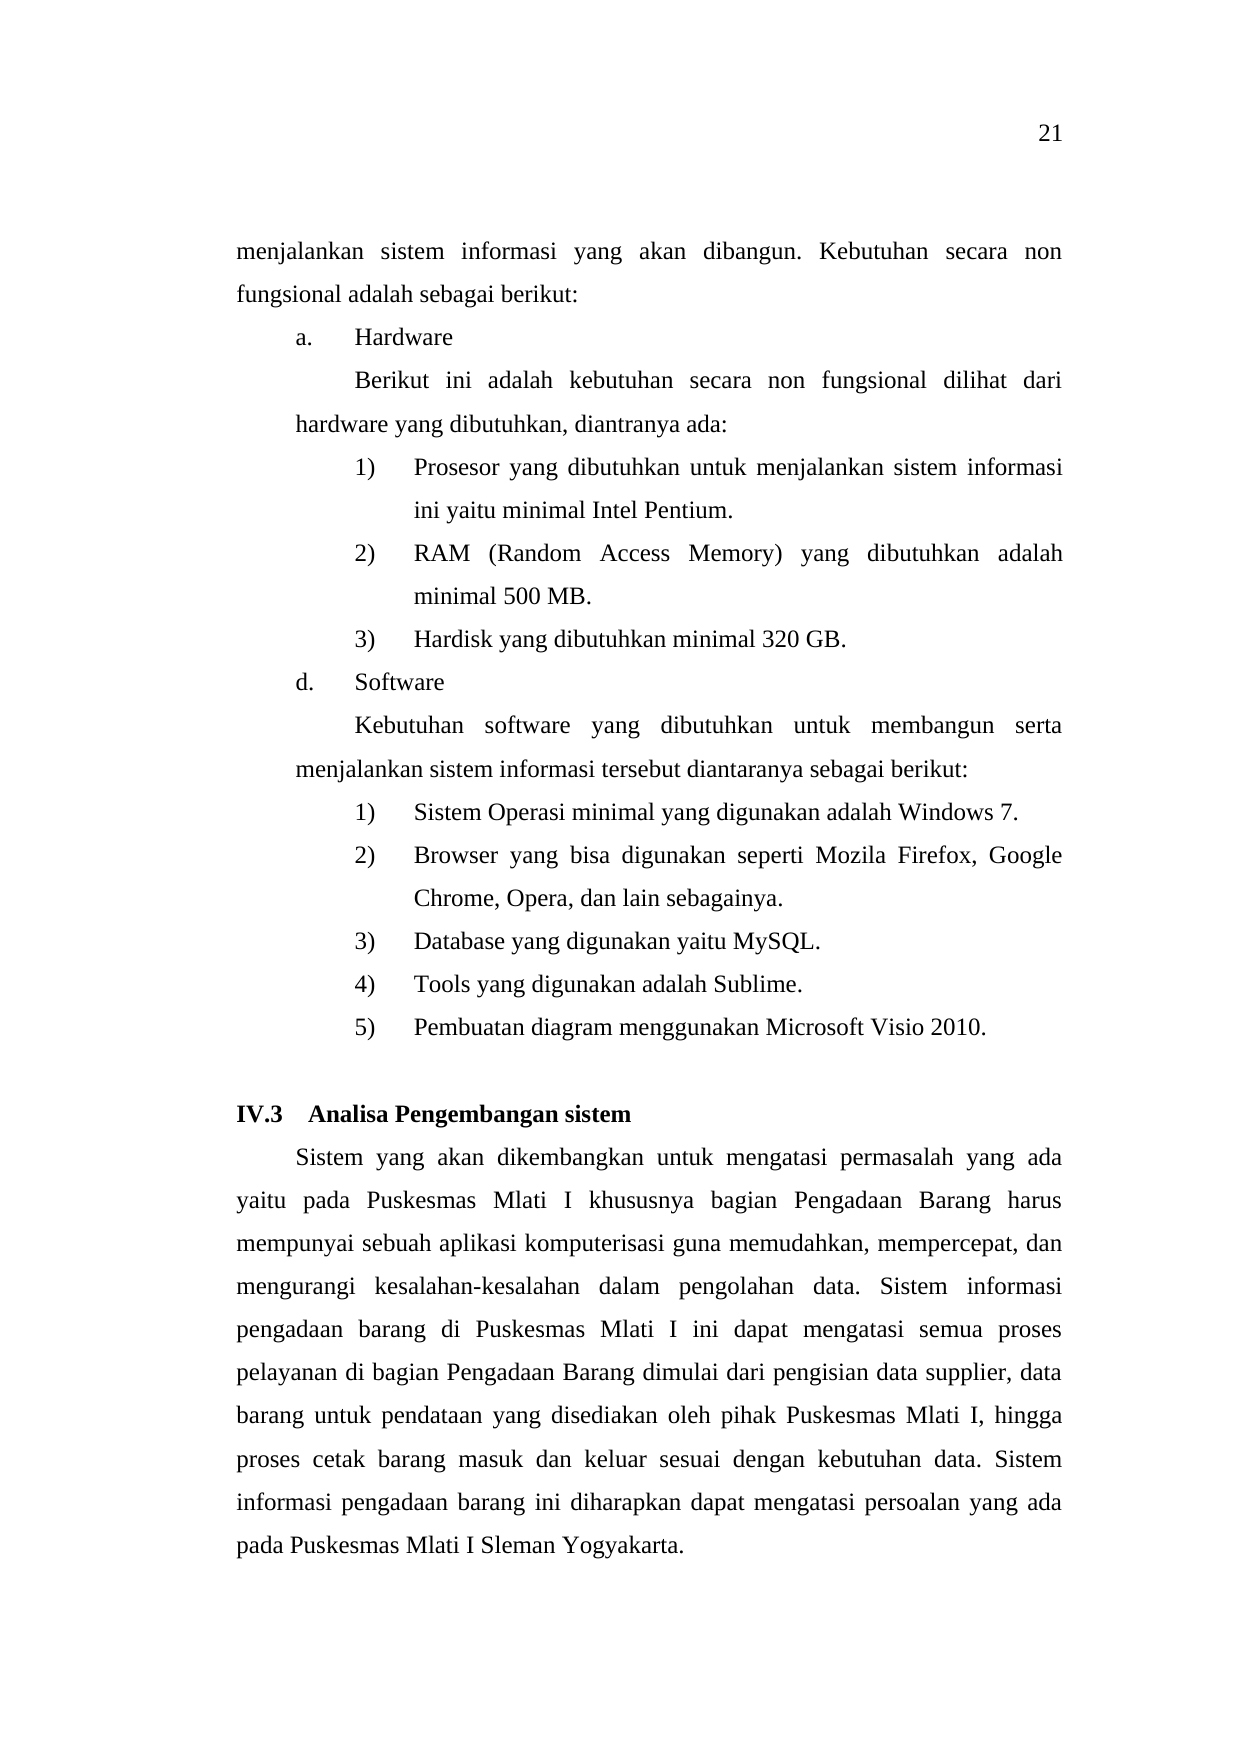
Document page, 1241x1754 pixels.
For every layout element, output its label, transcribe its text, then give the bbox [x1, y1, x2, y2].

list Hardisk yang dibutuhkan minimal 320 GB. [354, 624, 1063, 653]
list Browser yang bisa digunakan seperti Mozila Firefox, Google Chrome, Opera, dan lain sebagainya. [354, 840, 1063, 912]
subtitle Analisa Pengembangan sistem [236, 1099, 1063, 1127]
list Database yang digunakan yaitu MySQL. [354, 926, 1063, 955]
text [236, 236, 1063, 308]
list Pembuatan diagram menggunakan Microsoft Visio 2010. [354, 1012, 1063, 1041]
list Berikut ini adalah kebutuhan secara non fungsional dilihat dari hardware yang dibutuhkan, diantranya ada: [295, 366, 1063, 437]
text Sistem yang akan dikembangkan untuk mengatasi permasalah yang ada yaitu pada Puskesmas Mlati I khususnya bagian Pengadaan Barang harus mempunyai sebuah aplikasi komputerisasi guna memudahkan, mempercepat, dan mengurangi kesalahan-kesalahan dalam pengolahan data. Sistem informasi pengadaan barang di Puskesmas Mlati I ini dapat mengatasi semua proses pelayanan di bagian Pengadaan Barang dimulai dari pengisian data supplier, data barang untuk pendataan yang disediakan oleh pihak Puskesmas Mlati I, hingga proses cetak barang masuk dan keluar sesuai dengan kebutuhan data. Sistem informasi pengadaan barang ini diharapkan dapat mengatasi persoalan yang ada pada Puskesmas Mlati I Sleman Yogyakarta. [236, 1142, 1063, 1559]
list RAM (Random Access Memory) yang dibutuhkan adalah minimal 500 MB. [354, 538, 1063, 610]
list Tools yang digunakan adalah Sublime. [354, 969, 1063, 998]
list Hardware [295, 322, 1063, 351]
list Prosesor yang dibutuhkan untuk menjalankan sistem informasi ini yaitu minimal Intel Pentium. [354, 452, 1063, 524]
list Software [295, 667, 1063, 696]
text Kebutuhan software yang dibutuhkan untuk membangun serta menjalankan sistem informasi tersebut diantaranya sebagai berikut: [295, 711, 1063, 782]
list Sistem Operasi minimal yang digunakan adalah Windows 7. [354, 797, 1063, 826]
